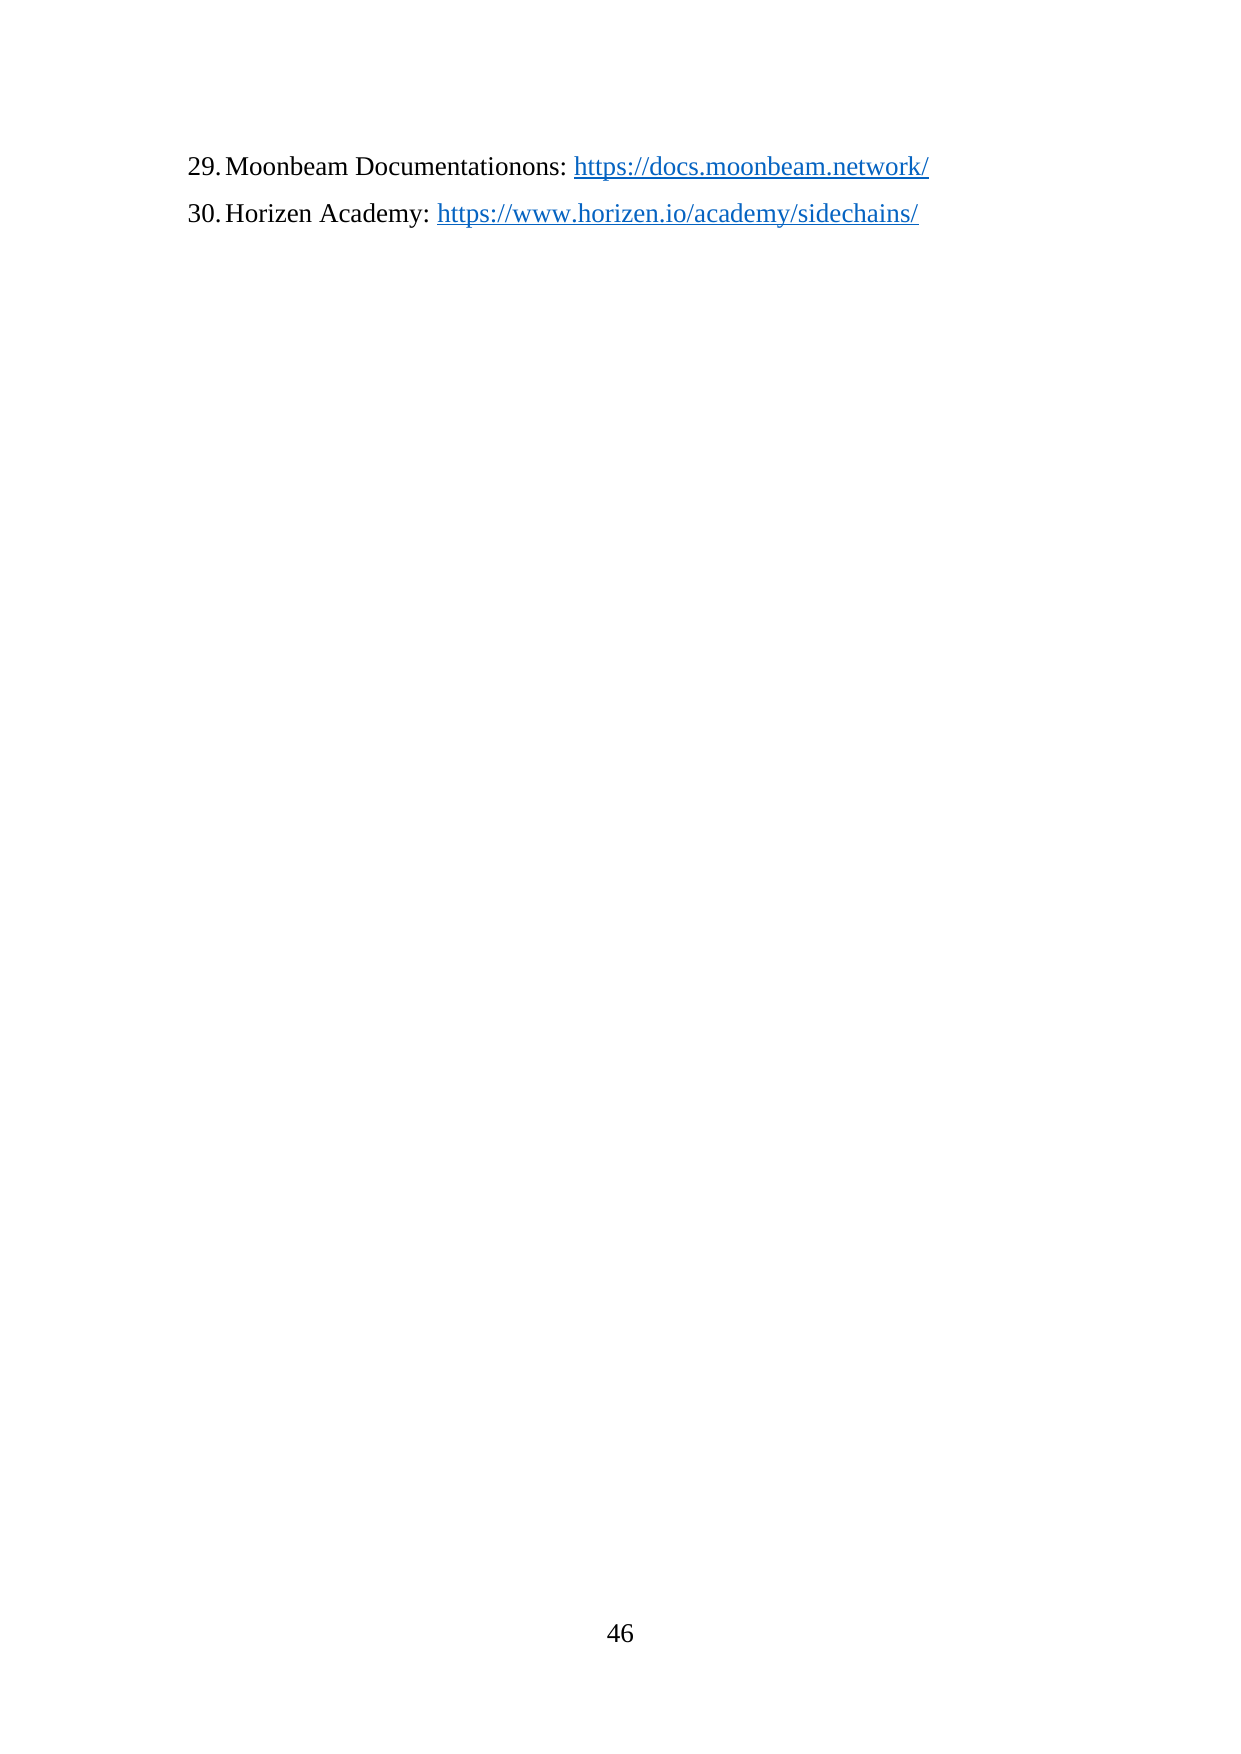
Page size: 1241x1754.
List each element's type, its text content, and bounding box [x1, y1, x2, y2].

list Horizen Academy: https://www.horizen.io/academy/sidechains/ [187, 197, 1090, 228]
list Moonbeam Documentationons: https://docs.moonbeam.network/ [187, 150, 1090, 181]
